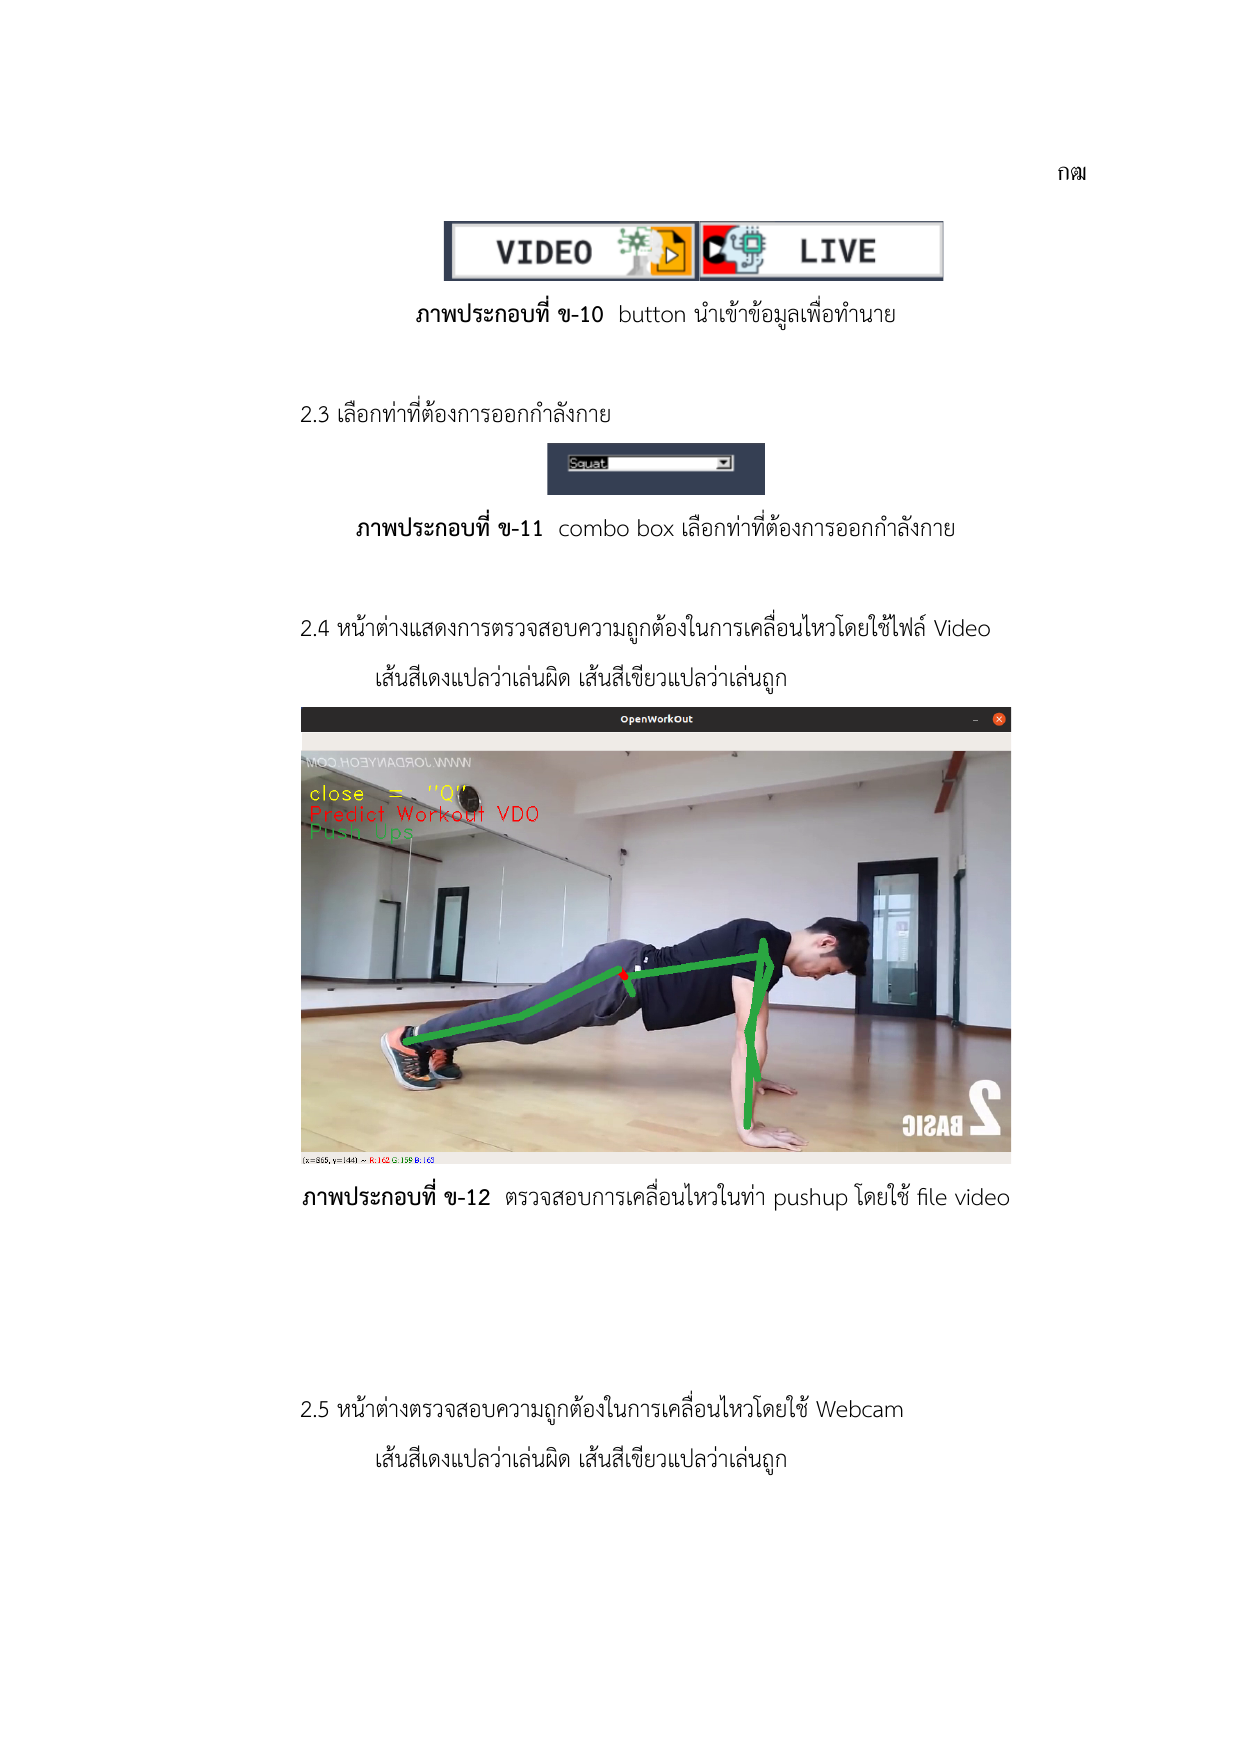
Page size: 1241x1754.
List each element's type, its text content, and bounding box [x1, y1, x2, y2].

text ภาพประกอบที่ ข-11 combo box เลือกท่าที่ต้องการออกกำลังกาย [225, 507, 1087, 544]
picture [547, 443, 765, 495]
text 2.3 เลือกท่าที่ต้องการออกกำลังกาย [225, 393, 1087, 431]
text ภาพประกอบที่ ข-12 ตรวจสอบการเคลื่อนไหวในท่า pushup โดยใช้ file video [225, 1176, 1087, 1214]
text 2.5 หน้าต่างตรวจสอบความถูกต้องในการเคลื่อนไหวโดยใช้ Webcam [225, 1388, 1087, 1426]
text เส้นสีเดงแปลว่าเล่นผิด เส้นสีเขียวแปลว่าเล่นถูก [225, 1438, 1087, 1476]
text เส้นสีเดงแปลว่าเล่นผิด เส้นสีเขียวแปลว่าเล่นถูก [225, 657, 1087, 695]
picture [301, 707, 1012, 1164]
text ภาพประกอบที่ ข-10 button นำเข้าข้อมูลเพื่อทำนาย [225, 293, 1087, 331]
picture [443, 221, 944, 281]
text 2.4 หน้าต่างแสดงการตรวจสอบความถูกต้องในการเคลื่อนไหวโดยใช้ไฟล์ Video [225, 607, 1087, 645]
